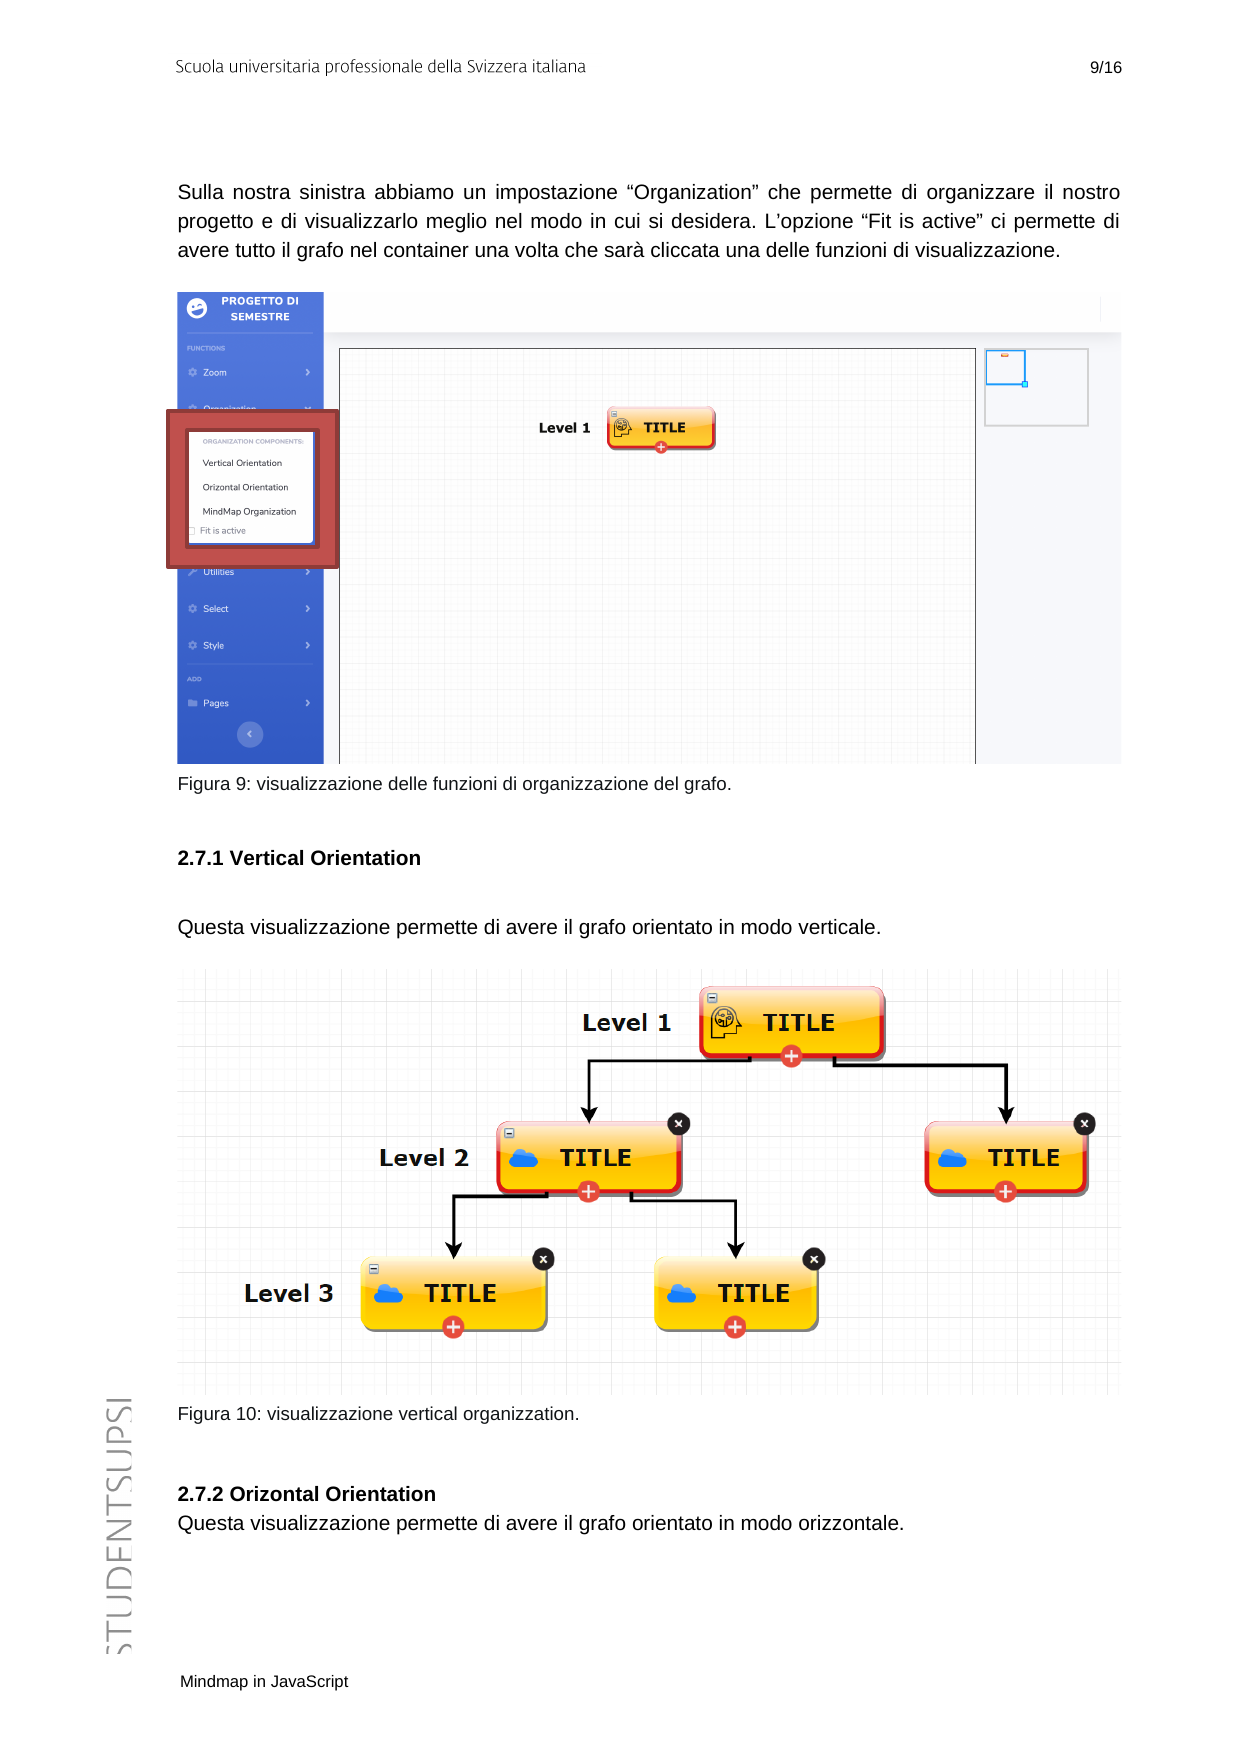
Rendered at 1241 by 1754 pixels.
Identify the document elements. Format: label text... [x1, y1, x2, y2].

picture [189, 432, 315, 545]
text Figura 10: visualizzazione vertical organizzation. [177, 1403, 1122, 1424]
text Questa visualizzazione permette di avere il grafo orientato in modo orizzontale. [177, 1511, 1122, 1535]
picture [177, 292, 1122, 764]
text Questa visualizzazione permette di avere il grafo orientato in modo verticale. [177, 915, 1122, 939]
text 2.7.2 Orizontal Orientation [177, 1482, 1122, 1506]
text 2.7.1 Vertical Orientation [177, 846, 1122, 870]
text Sulla nostra sinistra abbiamo un impostazione “Organization” che permette di organizzare il nostro progetto e di visualizzarlo meglio nel modo in cui si desidera. L’opzione “Fit is active” ci permette di avere tutto il grafo nel container una volta che sarà cliccata una delle funzioni di visualizzazione. [177, 180, 1122, 262]
text Figura 9: visualizzazione delle funzioni di organizzazione del grafo. [177, 772, 1122, 794]
picture [106, 1399, 132, 1654]
picture [168, 53, 602, 80]
picture [177, 969, 1122, 1395]
